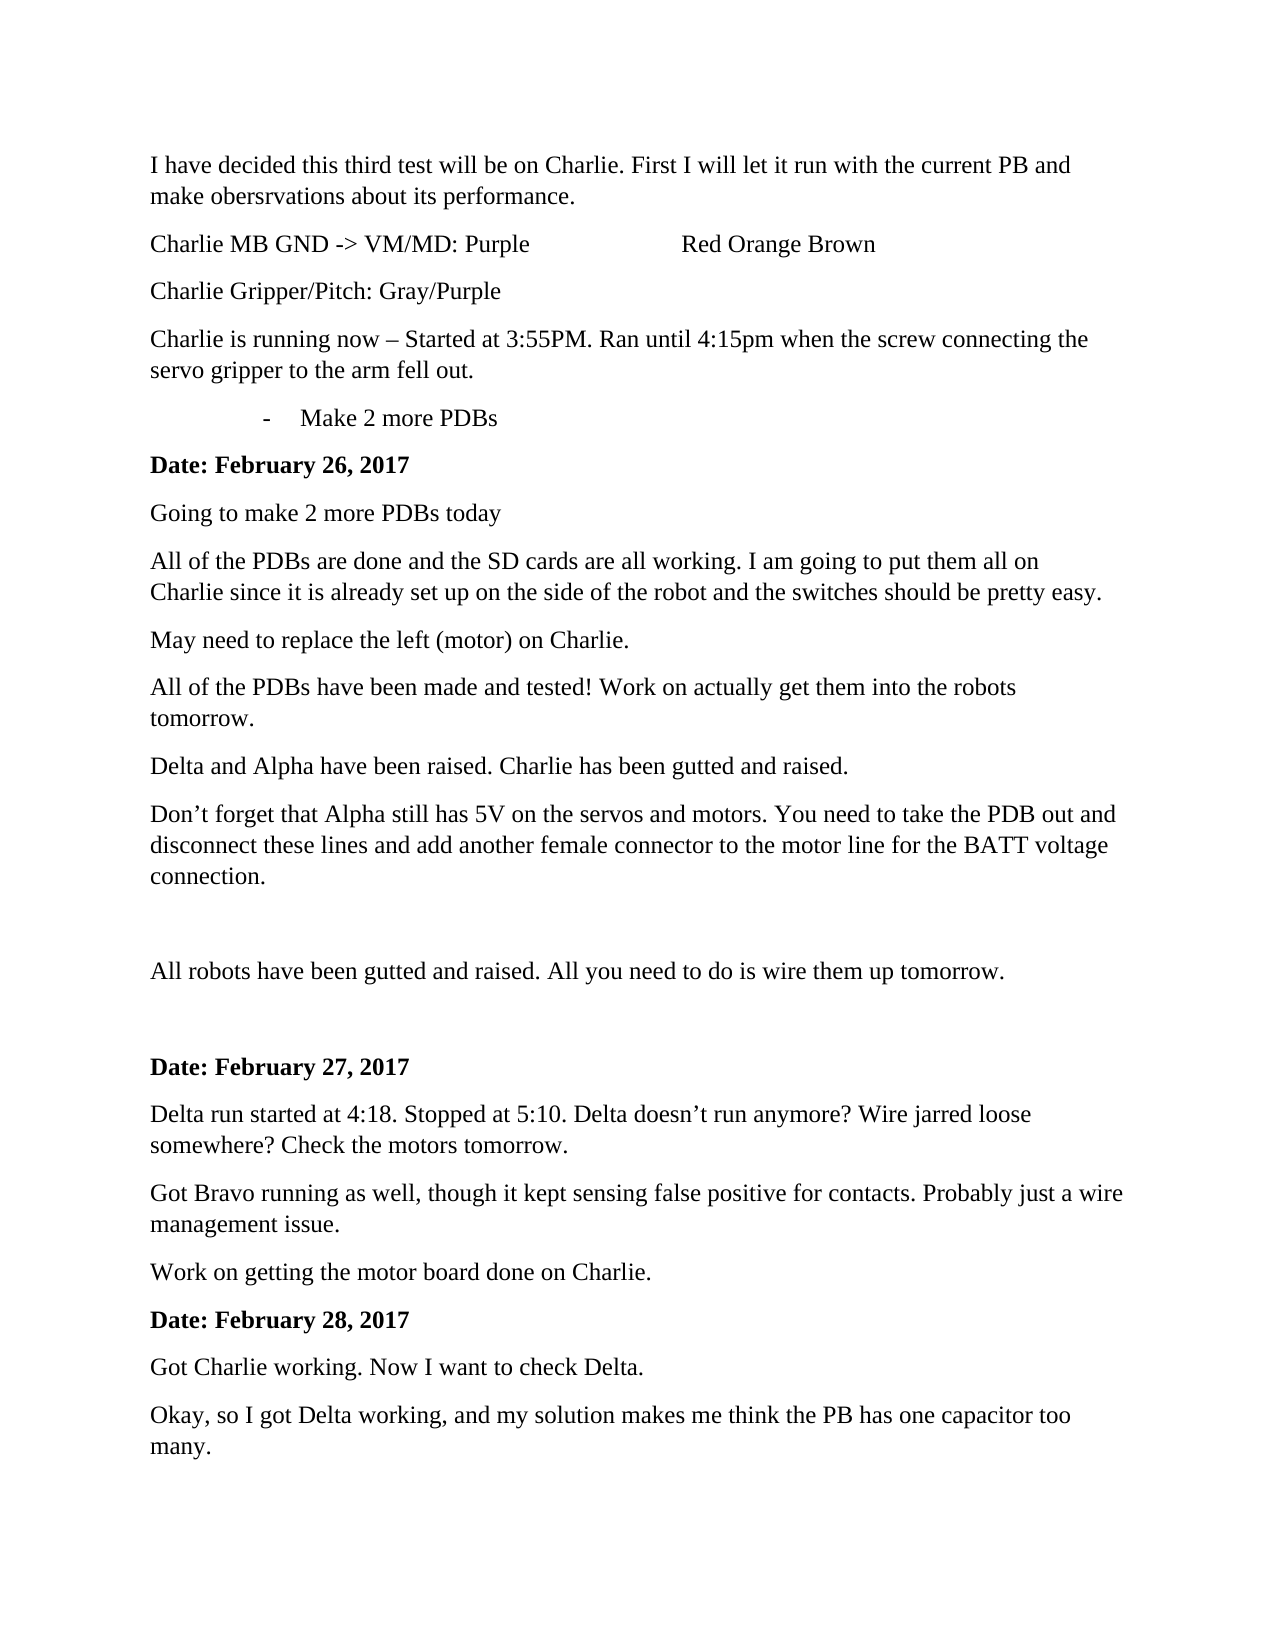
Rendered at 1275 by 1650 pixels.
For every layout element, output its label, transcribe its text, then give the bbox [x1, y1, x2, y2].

text Charlie MB GND -> VM/MD: Purple Red Orange Brown [150, 229, 1125, 257]
text Delta run started at 4:18. Stopped at 5:10. Delta doesn’t run anymore? Wire jarred loose somewhere? Check the motors tomorrow. [150, 1099, 1125, 1159]
text Got Bravo running as well, though it kept sensing false positive for contacts. Probably just a wire management issue. [150, 1178, 1125, 1238]
text Okay, so I got Delta working, and my solution makes me think the PB has one capacitor too many. [150, 1400, 1125, 1460]
text Got Charlie working. Now I want to check Delta. [150, 1352, 1125, 1381]
text Don’t forget that Alpha still has 5V on the servos and motors. You need to take the PDB out and disconnect these lines and add another female connector to the motor line for the BATT voltage connection. [150, 799, 1125, 890]
text May need to replace the left (motor) on Charlie. [150, 625, 1125, 653]
text Going to make 2 more PDBs today [150, 498, 1125, 527]
text Date: February 27, 2017 [214, 1052, 1125, 1081]
text Date: February 28, 2017 [214, 1305, 1125, 1333]
text Date: February 26, 2017 [214, 451, 1125, 479]
text Charlie Gripper/Pitch: Gray/Purple [150, 276, 1125, 305]
text I have decided this third test will be on Charlie. First I will let it run with the current PB and make obersrvations about its performance. [150, 150, 1125, 210]
list Make 2 more PDBs [225, 403, 1125, 432]
text All of the PDBs are done and the SD cards are all working. I am going to put them all on Charlie since it is already set up on the side of the robot and the switches should be pretty easy. [150, 546, 1125, 606]
text All of the PDBs have been made and tested! Work on actually get them into the robots tomorrow. [150, 672, 1125, 732]
text Work on getting the motor board done on Charlie. [150, 1257, 1125, 1286]
text All robots have been gutted and raised. All you need to do is wire them up tomorrow. [150, 956, 1125, 985]
text Charlie is running now – Started at 3:55PM. Ran until 4:15pm when the screw connecting the servo gripper to the arm fell out. [150, 324, 1125, 384]
text Delta and Alpha have been raised. Charlie has been gutted and raised. [150, 751, 1125, 780]
